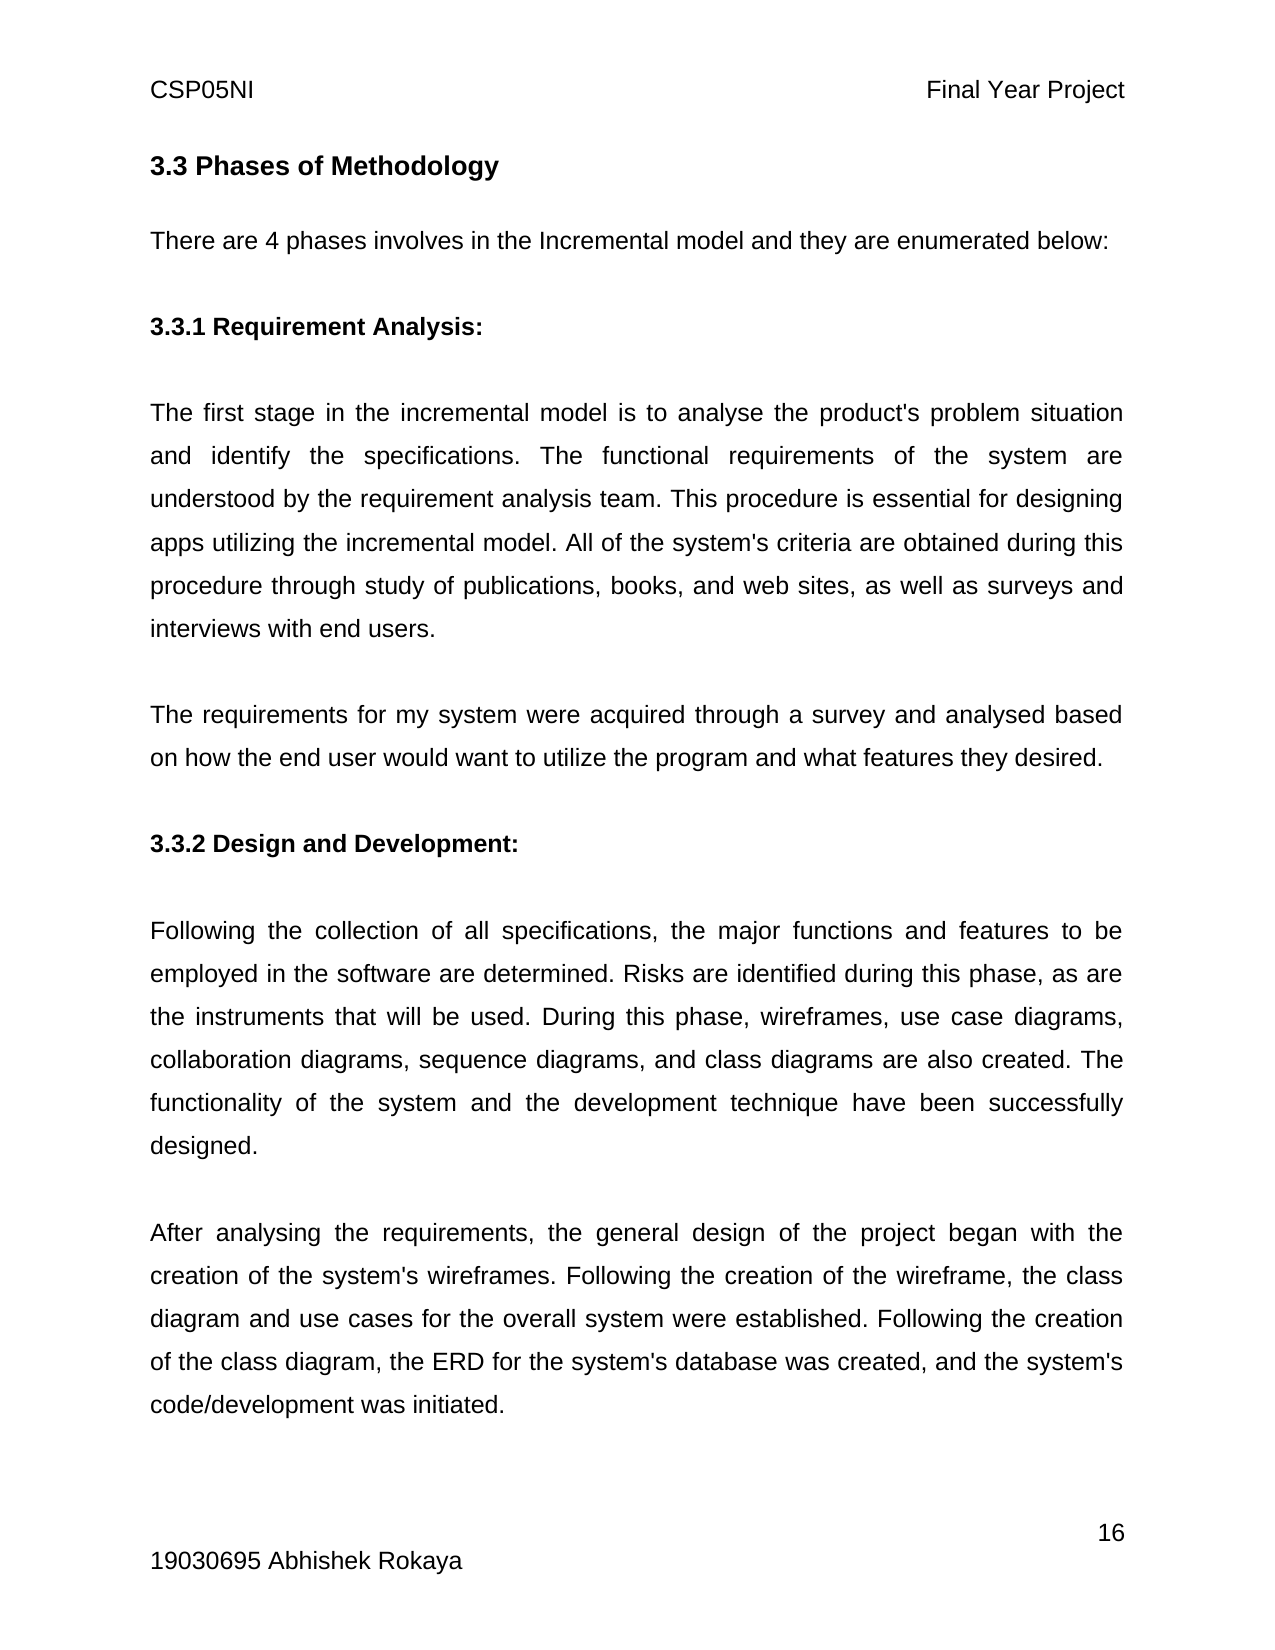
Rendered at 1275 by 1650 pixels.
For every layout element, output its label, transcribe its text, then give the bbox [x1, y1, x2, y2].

text Following the collection of all specifications, the major functions and features to be employed in the software are determined. Risks are identified during this phase, as are the instruments that will be used. During this phase, wireframes, use case diagrams, collaboration diagrams, sequence diagrams, and class diagrams are also created. The functionality of the system and the development technique have been successfully designed. [150, 916, 1125, 1160]
text 3.3.2 Design and Development: [150, 829, 1125, 858]
text After analysing the requirements, the general design of the project began with the creation of the system's wireframes. Following the creation of the wireframe, the class diagram and use cases for the overall system were established. Following the creation of the class diagram, the ERD for the system's database was created, and the system's code/development was initiated. [150, 1217, 1125, 1419]
text The requirements for my system were acquired through a survey and analysed based on how the end user would want to utilize the program and what features they desired. [150, 700, 1125, 772]
text The first stage in the incremental model is to analyse the product's problem situation and identify the specifications. The functional requirements of the system are understood by the requirement analysis team. This procedure is essential for designing apps utilizing the incremental model. All of the system's criteria are obtained during this procedure through study of publications, books, and web sites, as well as surveys and interviews with end users. [150, 398, 1125, 642]
text There are 4 phases involves in the Incremental model and they are enumerated below: [150, 226, 1125, 254]
text 3.3.1 Requirement Analysis: [150, 312, 1125, 341]
subtitle 3.3 Phases of Methodology [150, 150, 1125, 181]
